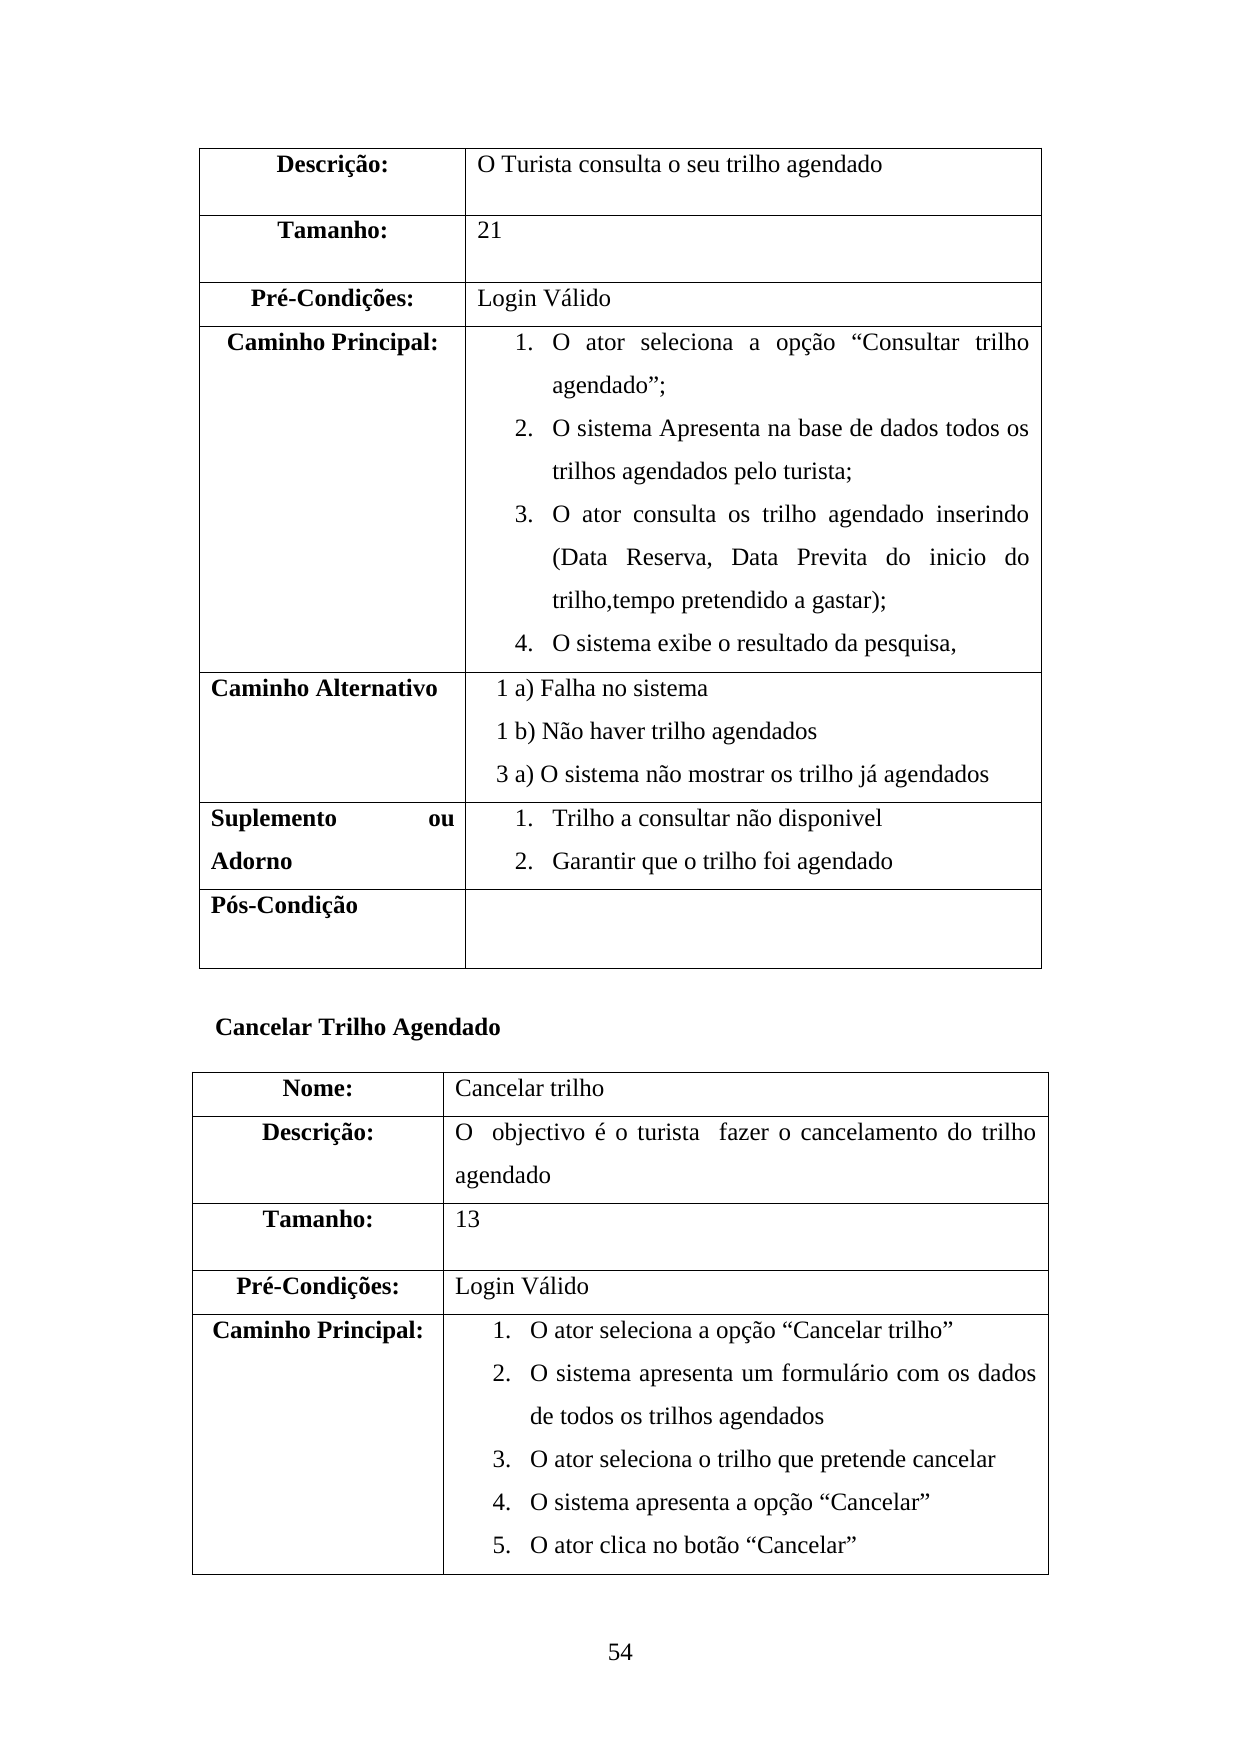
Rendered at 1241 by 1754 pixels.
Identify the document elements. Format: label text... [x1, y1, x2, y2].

table_cell Caminho Alternativo [200, 673, 465, 802]
table_cell O Turista consulta o seu trilho agendado [466, 149, 1041, 214]
table_cell 21 [466, 216, 1041, 282]
table_cell Login Válido [466, 283, 1041, 326]
table_cell Pós-Condição [200, 890, 465, 968]
table_cell [466, 890, 1041, 968]
table_cell Suplemento ou Adorno [200, 803, 465, 889]
list Cancelar Trilho Agendado [215, 1012, 1063, 1041]
table_cell Login Válido [444, 1271, 1048, 1314]
table_cell Trilho a consultar não disponivel Garantir que o trilho foi agendado [466, 803, 1041, 889]
table_header Nome: [193, 1073, 443, 1116]
table_cell Caminho Principal: [200, 327, 465, 672]
table_cell 13 [444, 1204, 1048, 1270]
table_cell Tamanho: [200, 216, 465, 282]
table_cell 1 a) Falha no sistema 1 b) Não haver trilho agendados 3 a) O sistema não mostrar os trilho já agendados [466, 673, 1041, 802]
table_cell O ator seleciona a opção “Consultar trilho agendado”; O sistema Apresenta na base de dados todos os trilhos agendados pelo turista; O ator consulta os trilho agendado inserindo (Data Reserva, Data Previta do inicio do trilho,tempo pretendido a gastar); O sistema exibe o resultado da pesquisa, [466, 327, 1041, 672]
table_cell Descrição: [193, 1117, 443, 1203]
table_cell Pré-Condições: [200, 283, 465, 326]
table_cell Descrição: [200, 149, 465, 214]
table_header Cancelar trilho [444, 1073, 1048, 1116]
table_cell Pré-Condições: [193, 1271, 443, 1314]
table_cell O objectivo é o turista fazer o cancelamento do trilho agendado [444, 1117, 1048, 1203]
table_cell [444, 1315, 1048, 1573]
table_cell Caminho Principal: [193, 1315, 443, 1573]
table_cell Tamanho: [193, 1204, 443, 1270]
